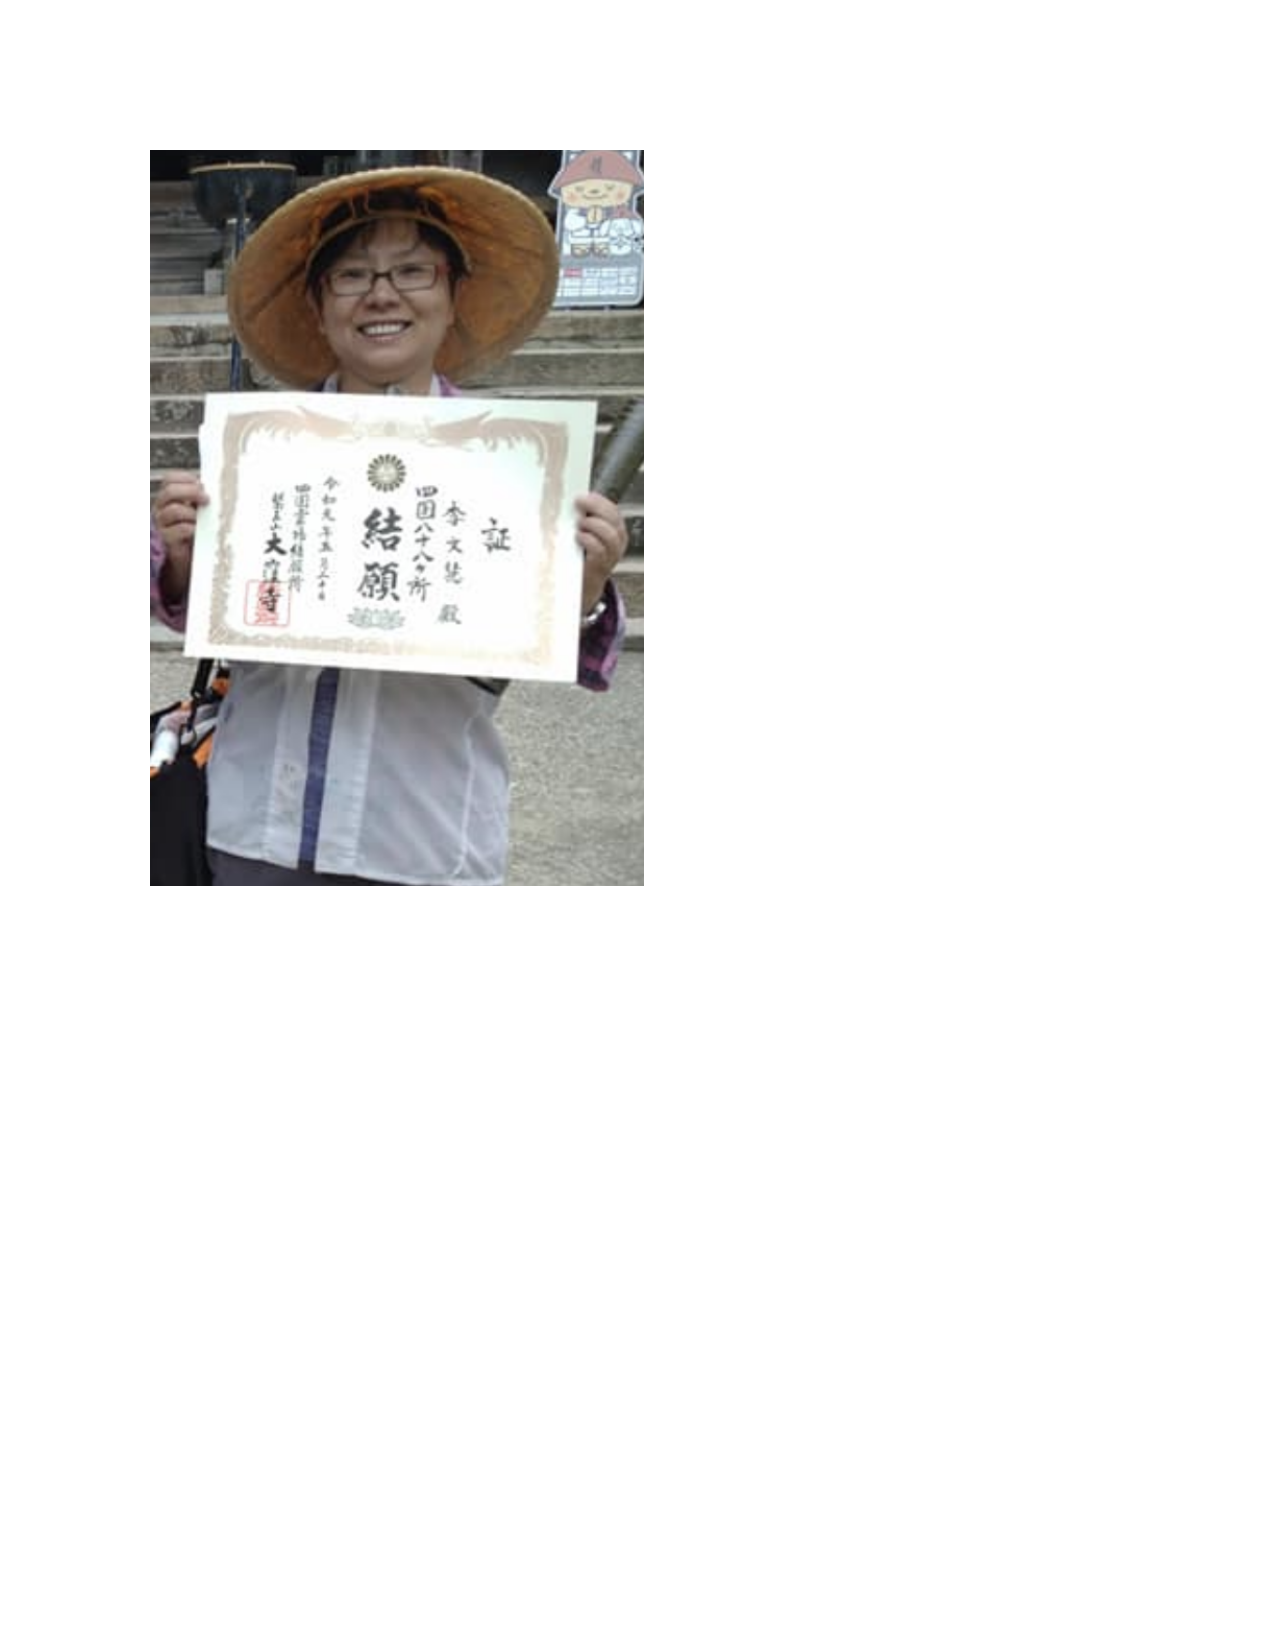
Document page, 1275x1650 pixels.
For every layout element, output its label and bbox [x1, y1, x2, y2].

picture [150, 150, 644, 886]
